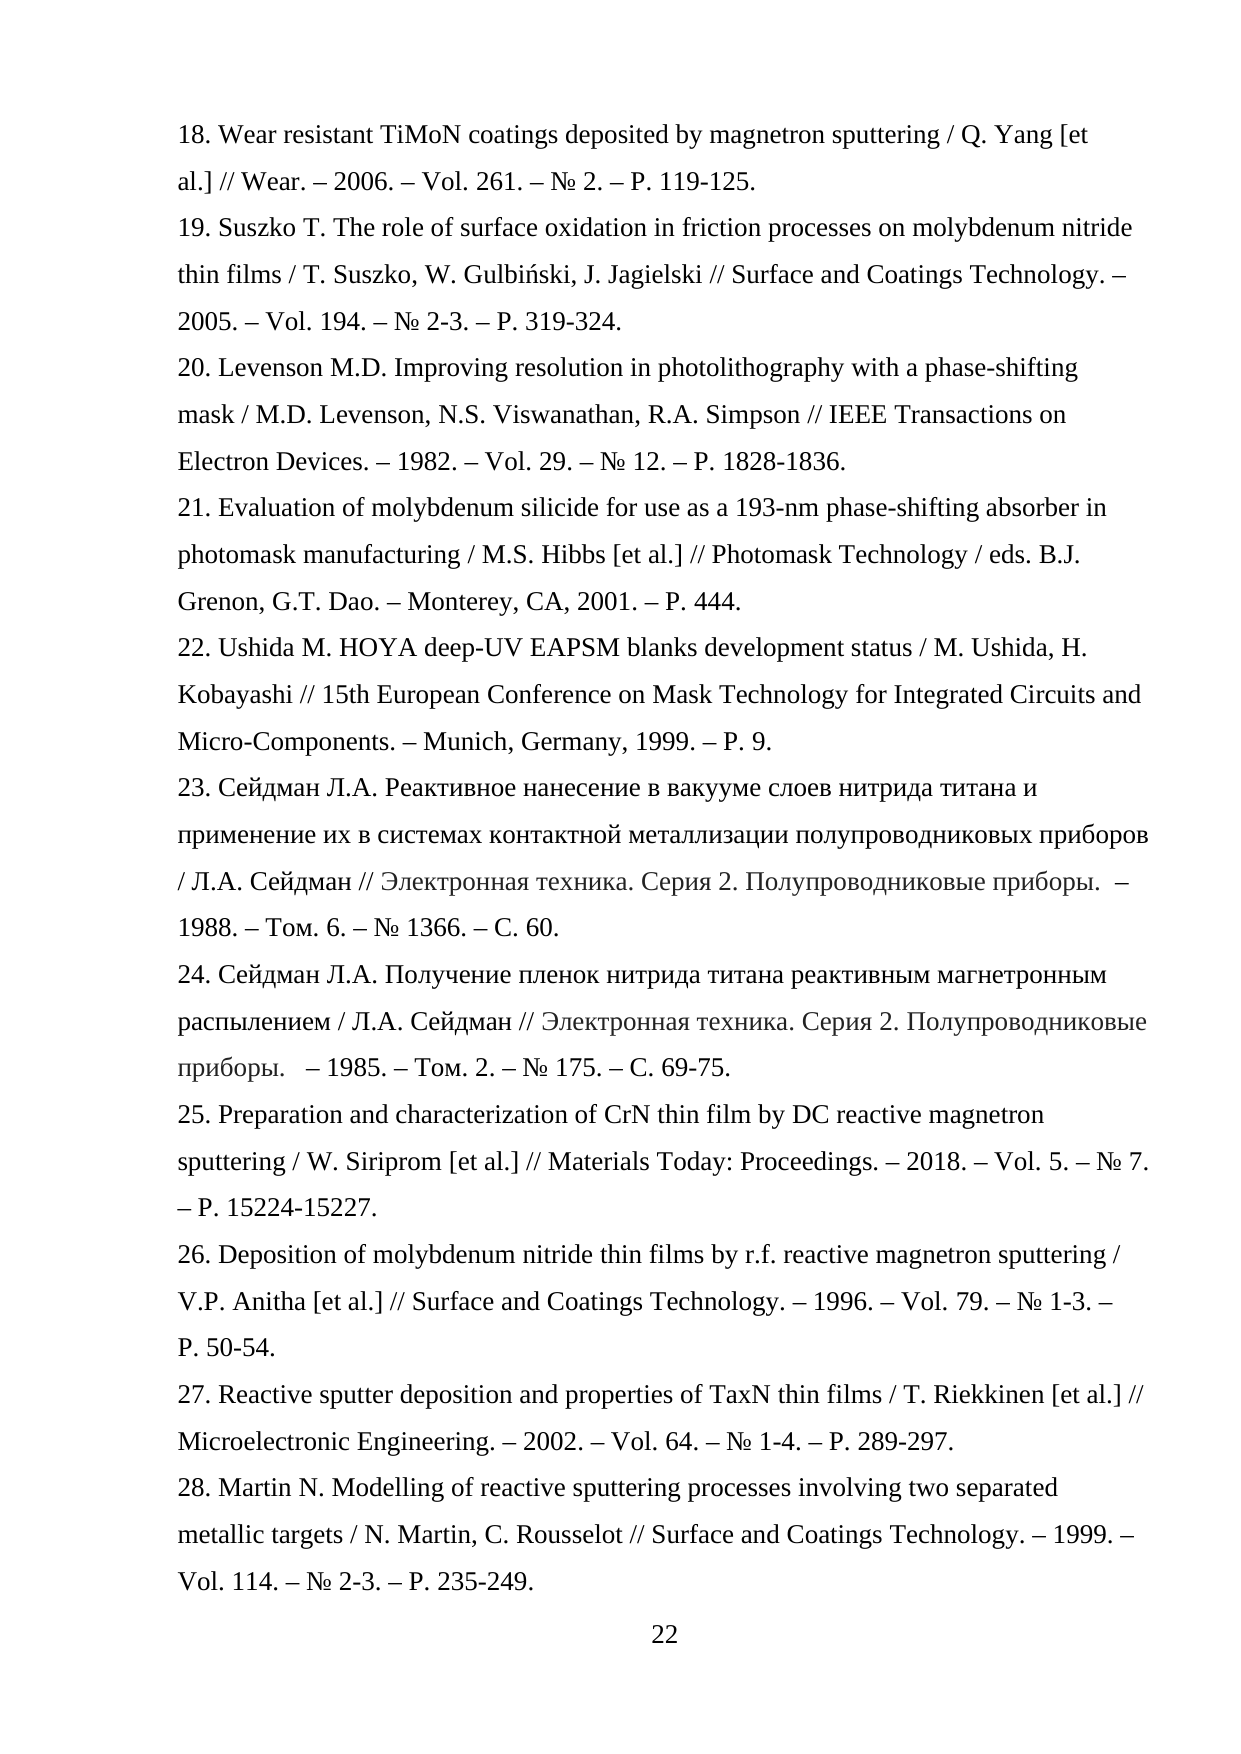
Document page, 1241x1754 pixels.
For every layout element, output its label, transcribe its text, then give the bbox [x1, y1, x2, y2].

list Preparation and characterization of CrN thin film by DC reactive magnetron sputtering / W. Siriprom [et al.] // Materials Today: Proceedings. – 2018. – Vol. 5. – № 7. – P. 15224-15227. [177, 1098, 1152, 1223]
list Evaluation of molybdenum silicide for use as a 193-nm phase-shifting absorber in photomask manufacturing / M.S. Hibbs [et al.] // Photomask Technology / eds. B.J. Grenon, G.T. Dao. – Monterey, CA, 2001. – P. 444. [177, 491, 1152, 616]
list Suszko T. The role of surface oxidation in friction processes on molybdenum nitride thin films / T. Suszko, W. Gulbiński, J. Jagielski // Surface and Coatings Technology. – 2005. – Vol. 194. – № 2-3. – P. 319-324. [177, 211, 1152, 336]
list Levenson M.D. Improving resolution in photolithography with a phase-shifting mask / M.D. Levenson, N.S. Viswanathan, R.A. Simpson // IEEE Transactions on Electron Devices. – 1982. – Vol. 29. – № 12. – P. 1828-1836. [177, 351, 1152, 476]
list Ushida M. HOYA deep-UV EAPSM blanks development status / M. Ushida, H. Kobayashi // 15th European Conference on Mask Technology for Integrated Circuits and Micro-Components. – Munich, Germany, 1999. – P. 9. [177, 631, 1152, 756]
list Wear resistant TiMoN coatings deposited by magnetron sputtering / Q. Yang [et al.] // Wear. – 2006. – Vol. 261. – № 2. – P. 119-125. [177, 118, 1152, 196]
list Сейдман Л.А. Реактивное нанесение в вакууме слоев нитрида титана и применение их в системах контактной металлизации полупроводниковых приборов / Л.А. Сейдман // Электронная техника. Серия 2. Полупроводниковые приборы. – 1988. – Том. 6. – № 1366. – С. 60. [177, 771, 1152, 943]
list Reactive sputter deposition and properties of TaxN thin films / T. Riekkinen [et al.] // Microelectronic Engineering. – 2002. – Vol. 64. – № 1-4. – P. 289-297. [177, 1378, 1152, 1456]
list Сейдман Л.А. Получение пленок нитрида титана реактивным магнетронным распылением / Л.А. Сейдман // Электронная техника. Серия 2. Полупроводниковые приборы. – 1985. – Том. 2. – № 175. – С. 69-75. [177, 958, 1152, 1083]
list Deposition of molybdenum nitride thin films by r.f. reactive magnetron sputtering / V.P. Anitha [et al.] // Surface and Coatings Technology. – 1996. – Vol. 79. – № 1-3. – P. 50-54. [177, 1238, 1152, 1363]
list Martin N. Modelling of reactive sputtering processes involving two separated metallic targets / N. Martin, C. Rousselot // Surface and Coatings Technology. – 1999. – Vol. 114. – № 2-3. – P. 235-249. [177, 1471, 1152, 1596]
